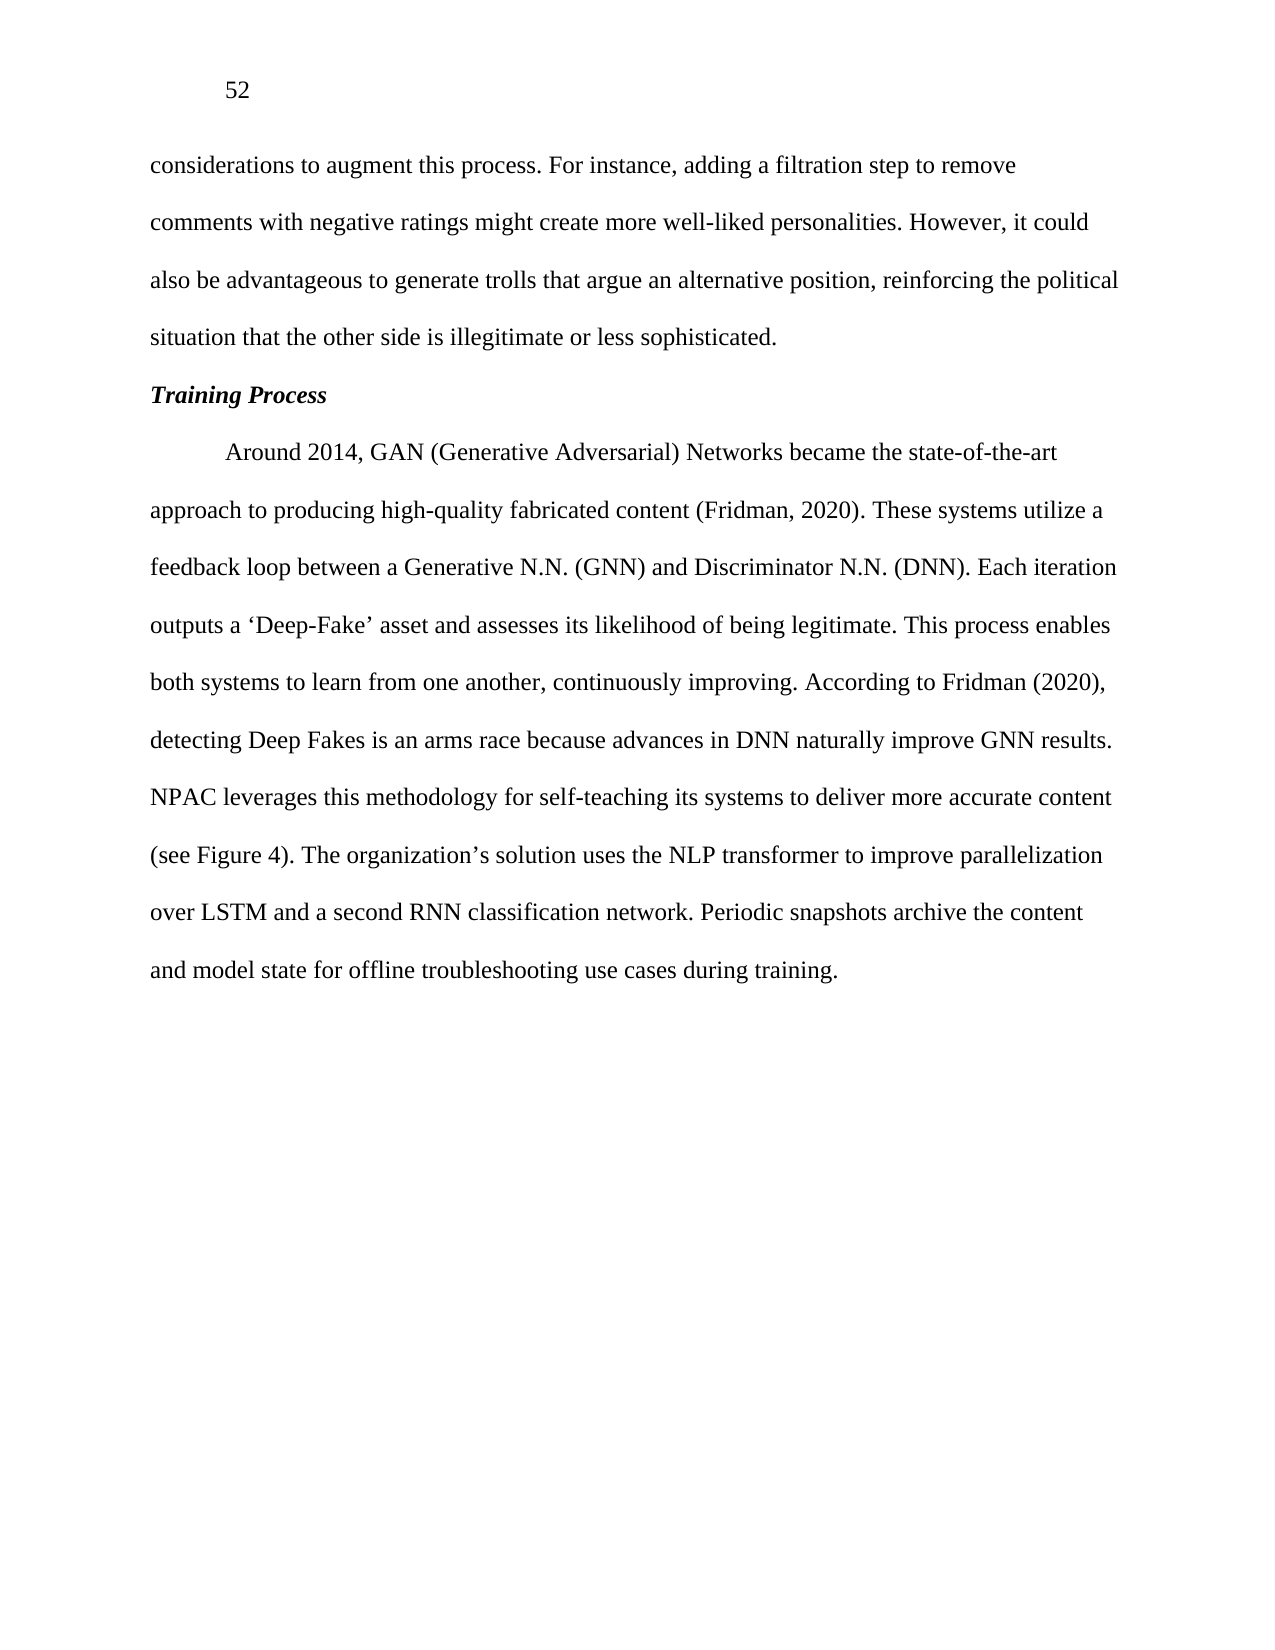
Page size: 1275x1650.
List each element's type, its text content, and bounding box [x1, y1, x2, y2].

text Around 2014, GAN (Generative Adversarial) Networks became the state-of-the-art approach to producing high-quality fabricated content. These systems utilize a feedback loop between a Generative N.N. (GNN) and Discriminator N.N. (DNN). Each iteration outputs a ‘Deep-Fake’ asset and assesses its likelihood of being legitimate. This process enables both systems to learn from one another, continuously improving. According to Fridman (2020), detecting Deep Fakes is an arms race because advances in DNN naturally improve GNN results. NPAC leverages this methodology for self-teaching its systems to deliver more accurate content (see Figure 4). The organization’s solution uses the NLP transformer to improve parallelization over LSTM and a second RNN classification network. Periodic snapshots archive the content and model state for offline troubleshooting use cases during training. [150, 437, 1125, 984]
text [150, 150, 1125, 351]
subtitle Training Process [150, 380, 1125, 409]
